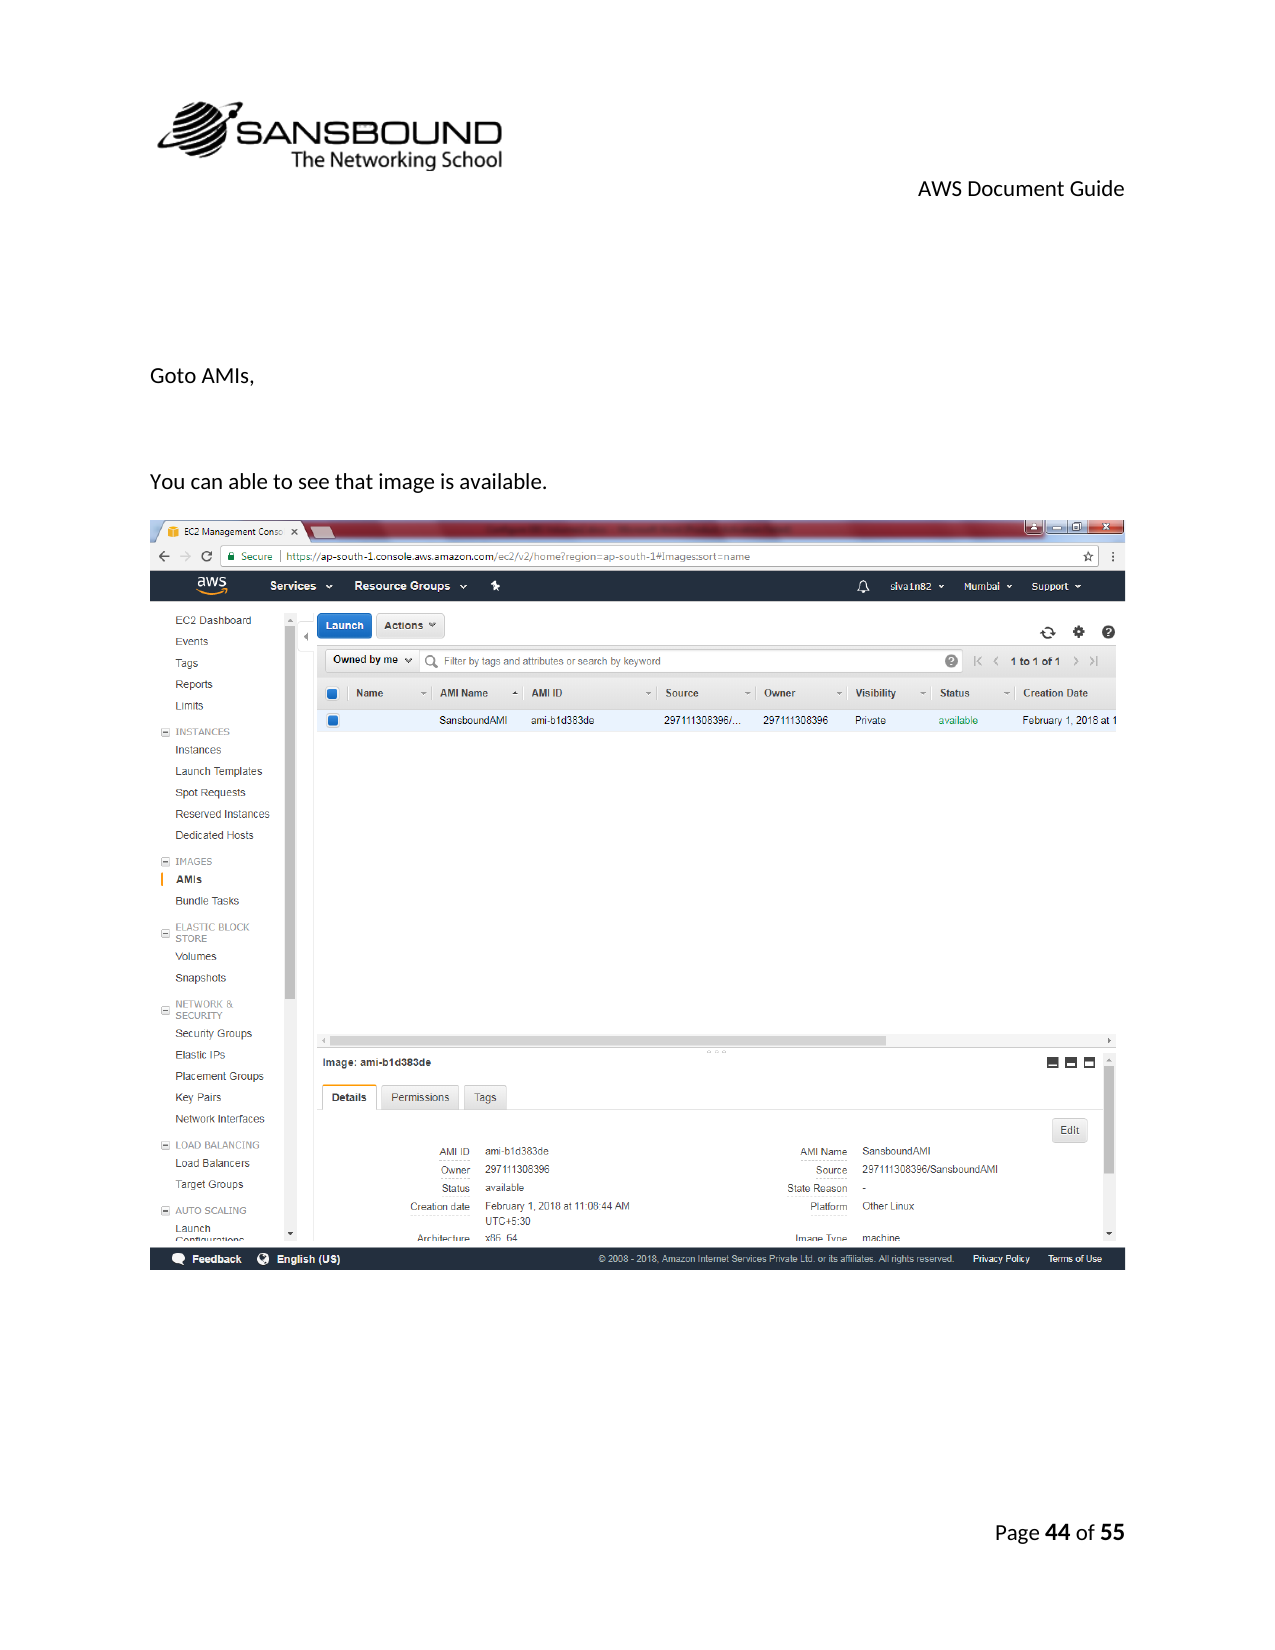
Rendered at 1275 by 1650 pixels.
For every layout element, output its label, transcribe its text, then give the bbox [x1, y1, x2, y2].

text Goto AMIs, [150, 361, 1125, 389]
text You can able to see that image is available. [150, 467, 1125, 495]
picture [150, 75, 514, 197]
picture [150, 520, 1125, 1270]
